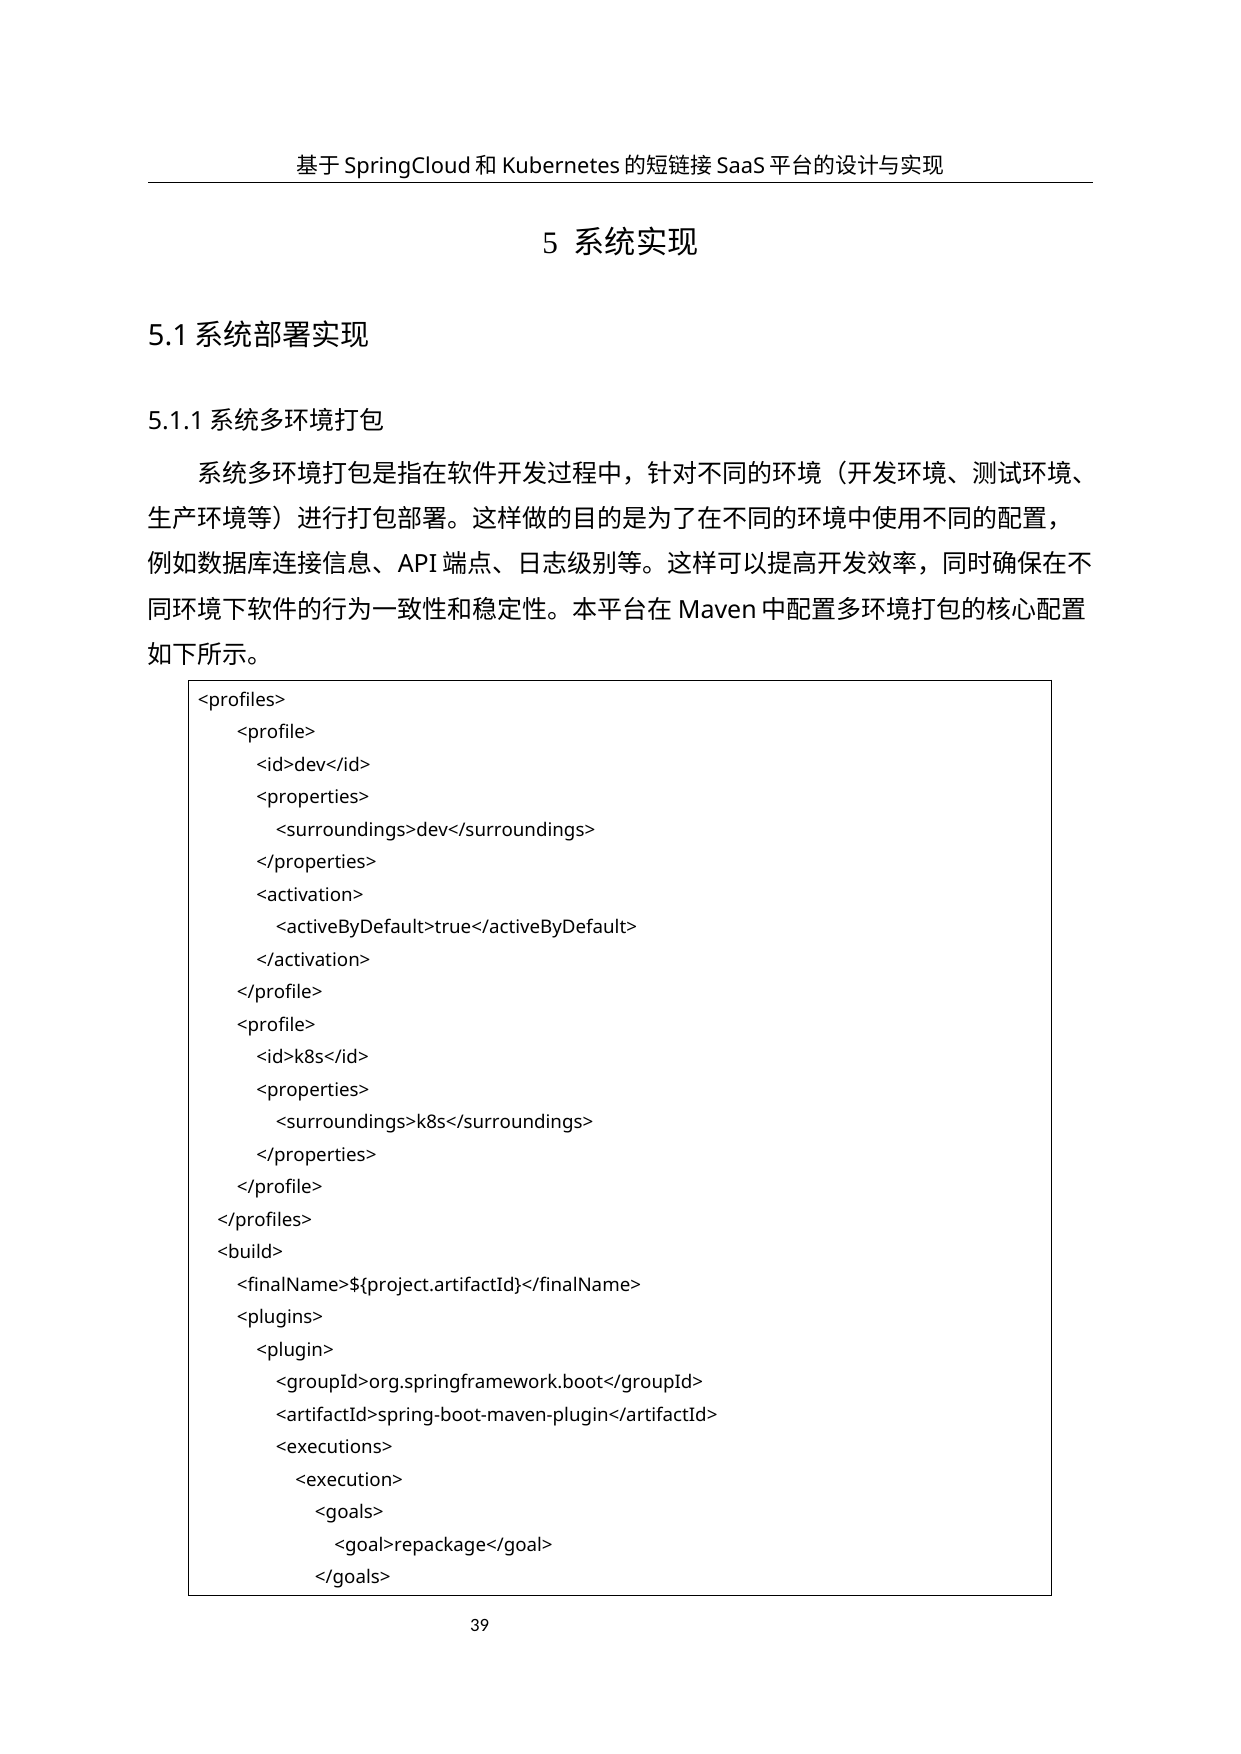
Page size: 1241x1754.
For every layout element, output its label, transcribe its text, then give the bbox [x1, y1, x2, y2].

subtitle 5.1.1系统多环境打包 [148, 386, 1093, 451]
subtitle 系统实现 [148, 208, 1093, 273]
text <goals> [189, 1492, 1051, 1525]
text <executions> [189, 1427, 1051, 1460]
text <finalName>${project.artifactId}</finalName> [189, 1265, 1051, 1297]
text <profile> [189, 1005, 1051, 1037]
text <properties> [189, 1070, 1051, 1102]
text <profile> [189, 712, 1051, 745]
text <groupId>org.springframework.boot</groupId> [189, 1362, 1051, 1395]
text <surroundings>dev</surroundings> [189, 810, 1051, 842]
text <surroundings>k8s</surroundings> [189, 1102, 1051, 1135]
text </properties> [189, 842, 1051, 875]
text <activation> [189, 875, 1051, 907]
text </profile> [189, 972, 1051, 1005]
text </properties> [189, 1135, 1051, 1167]
text <build> [189, 1232, 1051, 1265]
text <plugin> [189, 1330, 1051, 1362]
text <activeByDefault>true</activeByDefault> [189, 907, 1051, 940]
text <plugins> [189, 1297, 1051, 1330]
text </profile> [189, 1167, 1051, 1200]
text <id>k8s</id> [189, 1037, 1051, 1070]
text 系统多环境打包是指在软件开发过程中，针对不同的环境（开发环境、测试环境、生产环境等）进行打包部署。这样做的目的是为了在不同的环境中使用不同的配置，例如数据库连接信息、API端点、日志级别等。这样可以提高开发效率，同时确保在不同环境下软件的行为一致性和稳定性。本平台在Maven中配置多环境打包的核心配置如下所示。 [148, 453, 1093, 671]
text <id>dev</id> [189, 745, 1051, 777]
text <execution> [189, 1460, 1051, 1492]
text </activation> [189, 940, 1051, 972]
text <properties> [189, 777, 1051, 810]
text </goals> [189, 1557, 1051, 1595]
text </profiles> [189, 1200, 1051, 1232]
text <goal>repackage</goal> [189, 1525, 1051, 1557]
subtitle 5.1系统部署实现 [148, 300, 1093, 365]
text <profiles> [189, 681, 1051, 712]
text <artifactId>spring-boot-maven-plugin</artifactId> [189, 1395, 1051, 1427]
